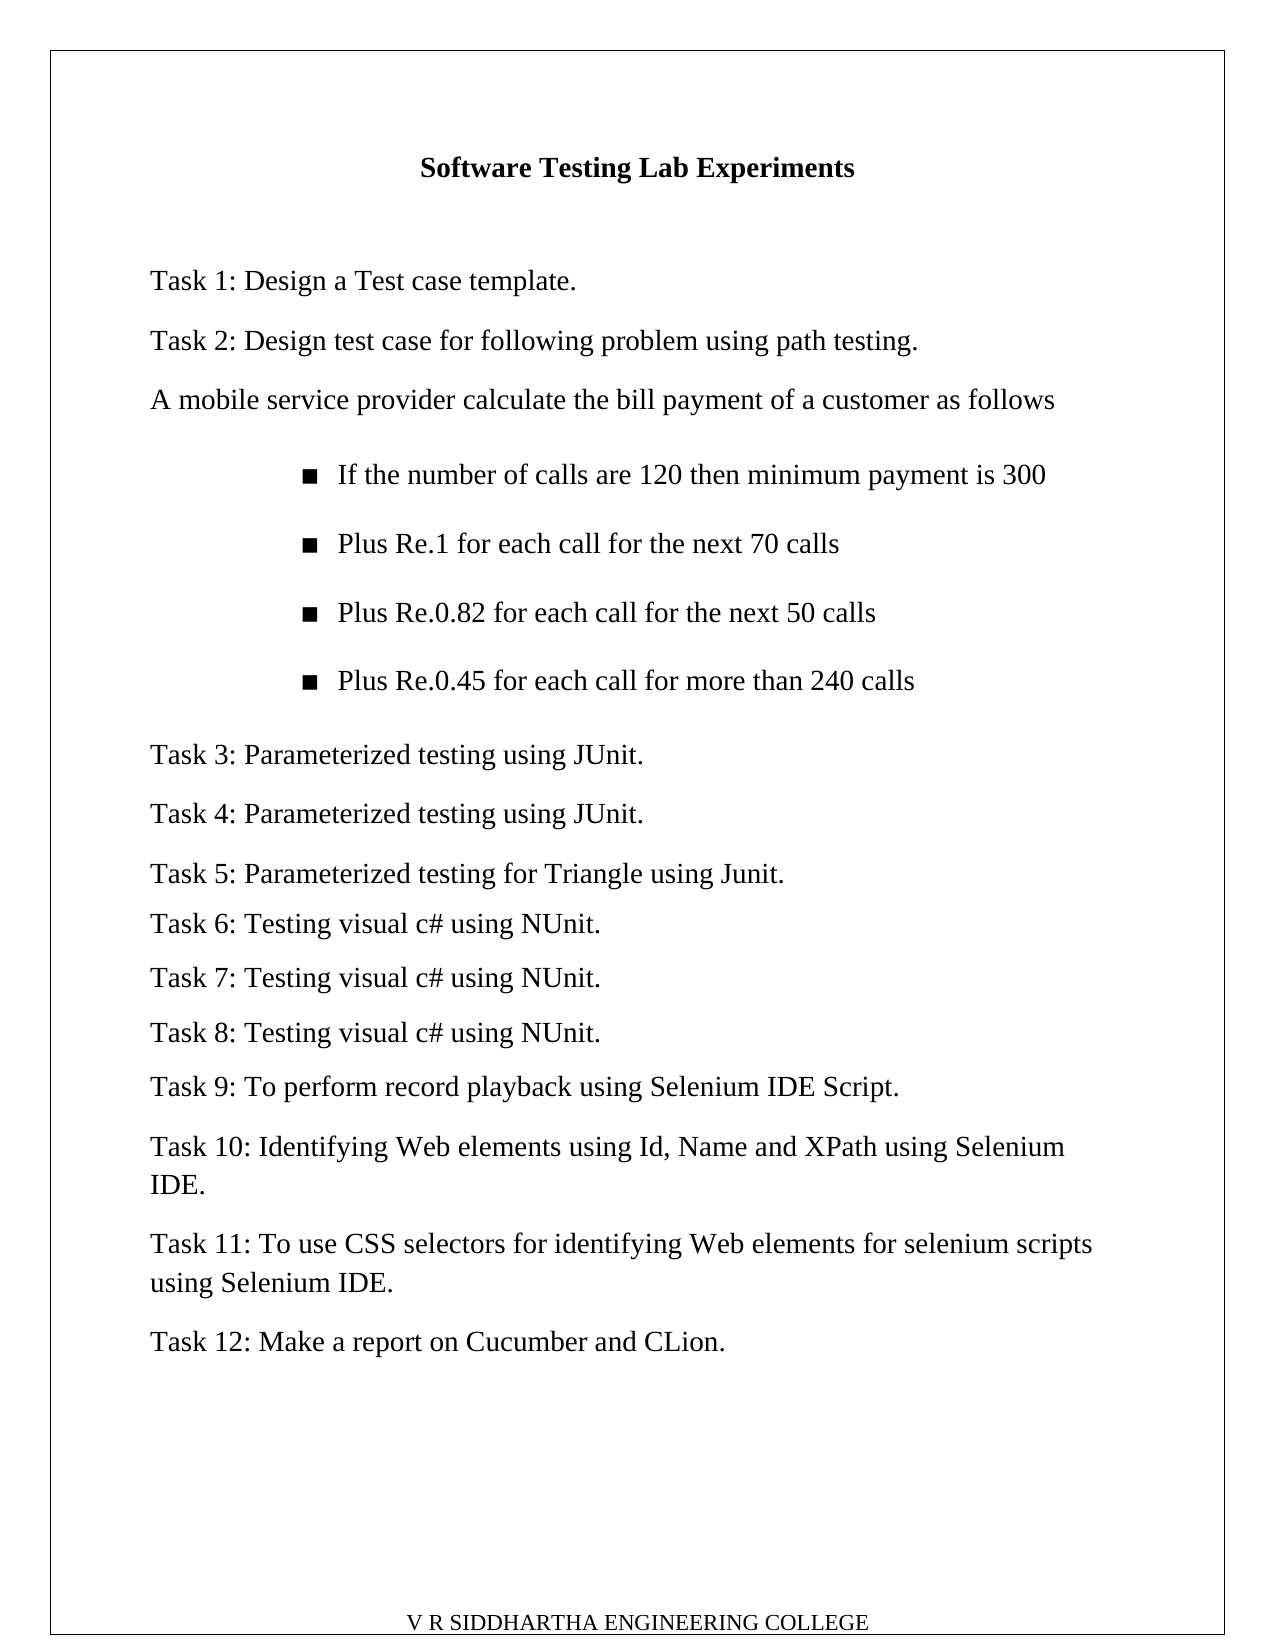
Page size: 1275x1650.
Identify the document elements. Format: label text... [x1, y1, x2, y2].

text Task 9: To perform record playback using Selenium IDE Script. [150, 1069, 1125, 1103]
text Software Testing Lab Experiments [150, 150, 1125, 183]
list Plus Re.1 for each call for the next 70 calls [300, 510, 1125, 570]
list Plus Re.0.45 for each call for more than 240 calls [300, 648, 1125, 707]
list Plus Re.0.82 for each call for the next 50 calls [300, 579, 1125, 639]
text Task 2: Design test case for following problem using path testing. [150, 323, 1125, 356]
text Task 12: Make a report on Cucumber and CLion. [150, 1324, 1125, 1358]
text Task 5: Parameterized testing for Triangle using Junit. [150, 856, 1125, 889]
list If the number of calls are 120 then minimum payment is 300 [300, 441, 1125, 501]
text A mobile service provider calculate the bill payment of a customer as follows [150, 382, 1125, 416]
text Task 1: Design a Test case template. [150, 263, 1125, 297]
text Task 6: Testing visual c# using NUnit. [150, 906, 1125, 940]
text Task 10: Identifying Web elements using Id, Name and XPath using Selenium IDE. [150, 1129, 1125, 1201]
text Task 3: Parameterized testing using JUnit. [150, 737, 1125, 771]
text Task 11: To use CSS selectors for identifying Web elements for selenium scripts using Selenium IDE. [150, 1227, 1125, 1299]
text Task 8: Testing visual c# using NUnit. [150, 1015, 1125, 1048]
text Task 4: Parameterized testing using JUnit. [150, 797, 1125, 830]
text Task 7: Testing visual c# using NUnit. [150, 961, 1125, 994]
